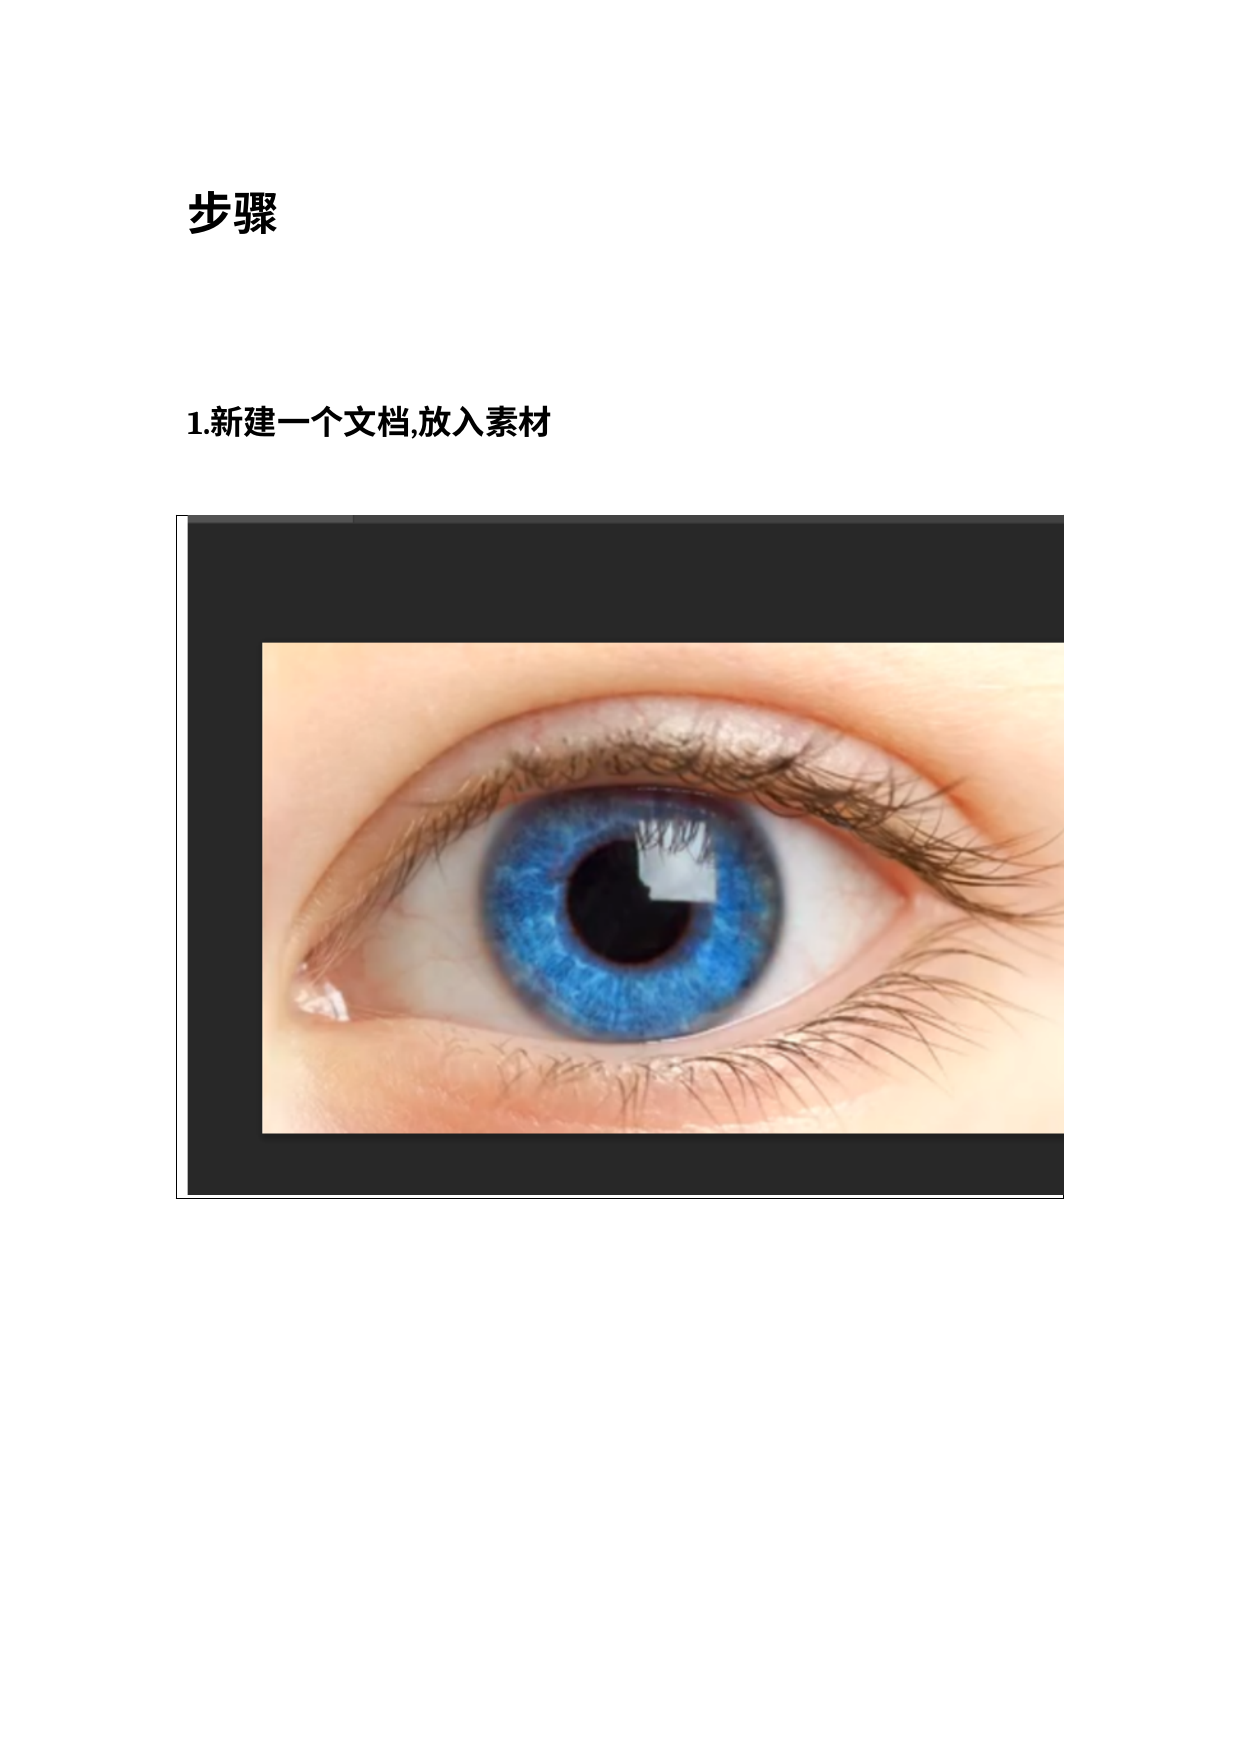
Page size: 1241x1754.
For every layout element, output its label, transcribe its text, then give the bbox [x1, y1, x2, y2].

picture [187, 515, 1064, 1195]
table_header [177, 516, 1063, 1198]
subtitle 步骤 [187, 162, 1053, 259]
subtitle 1.新建一个文档,放入素材 [187, 387, 1053, 452]
